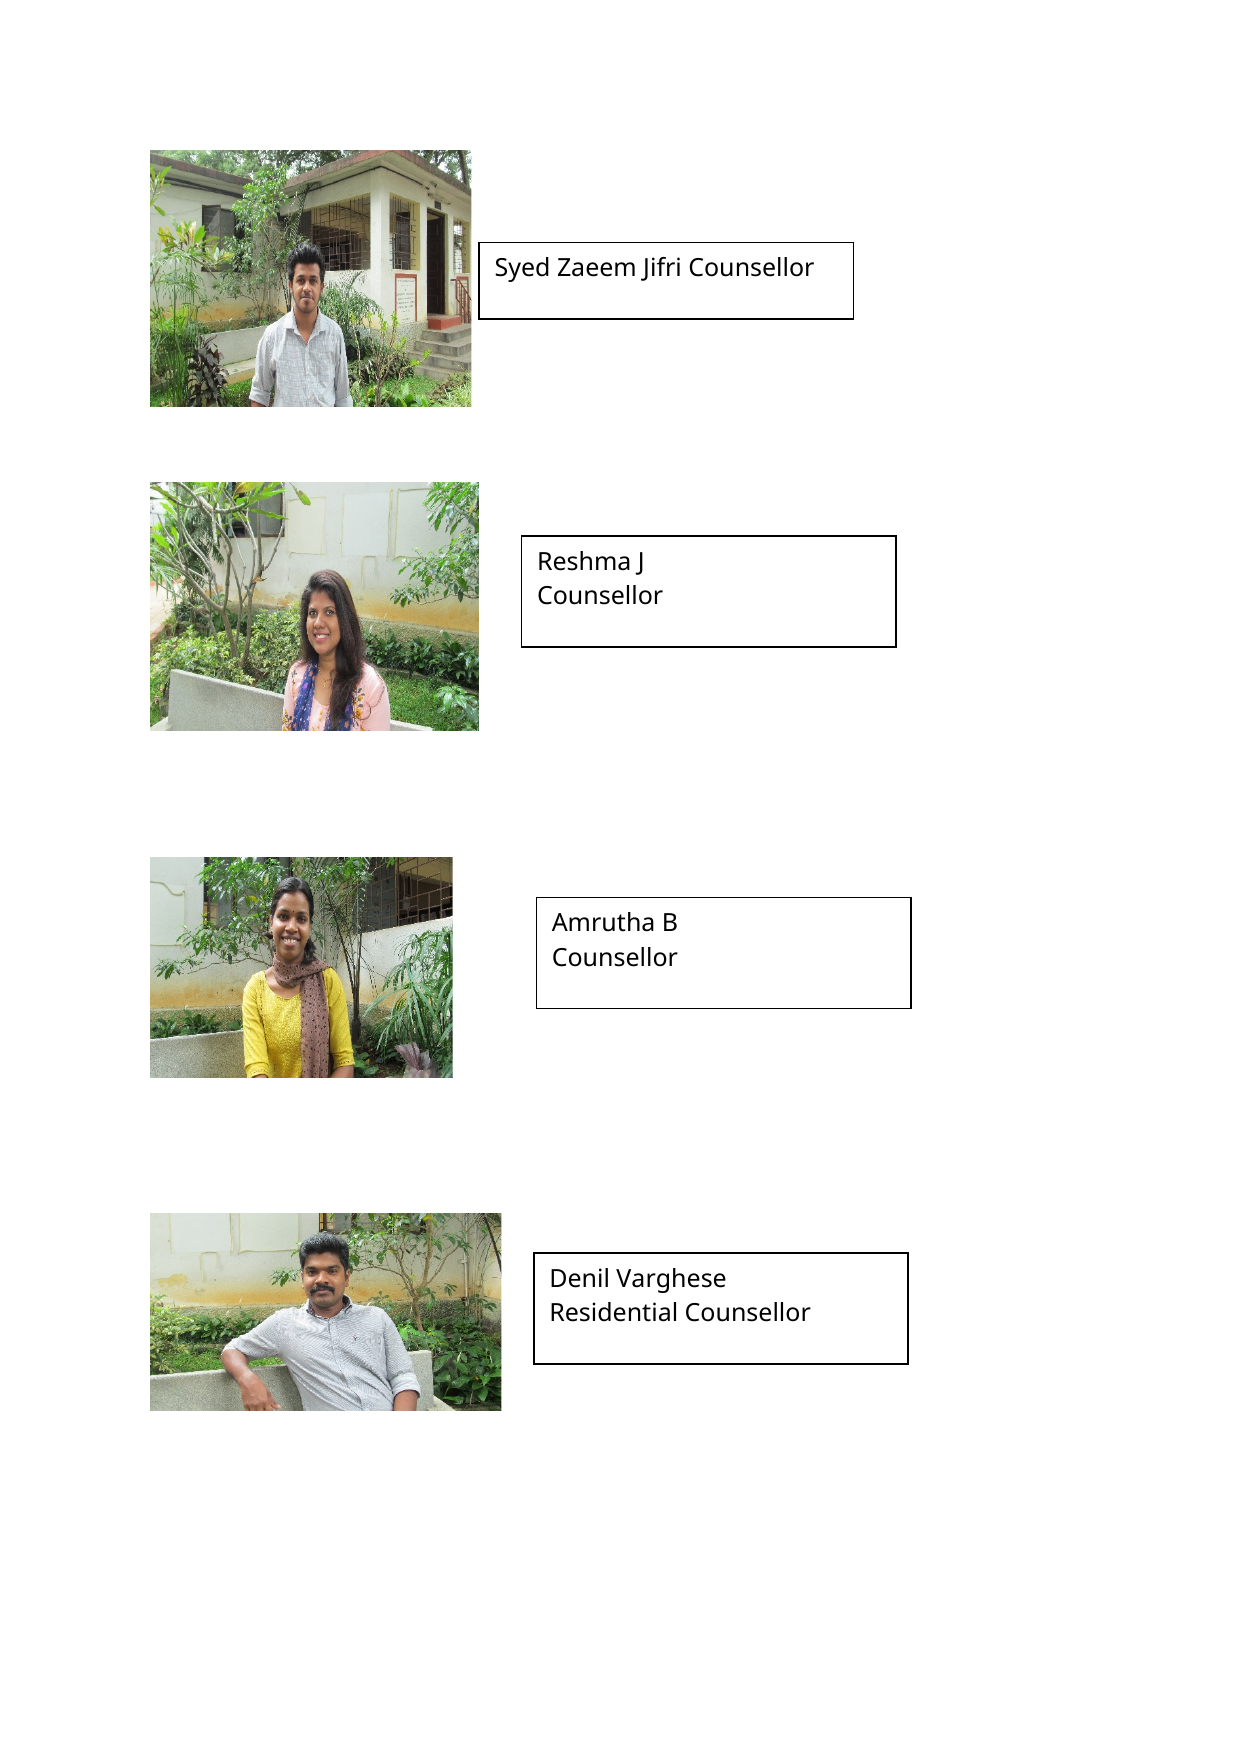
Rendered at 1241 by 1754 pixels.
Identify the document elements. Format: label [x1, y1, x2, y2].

picture [150, 482, 479, 731]
picture [150, 1213, 502, 1411]
picture [150, 857, 453, 1078]
picture [150, 150, 472, 407]
